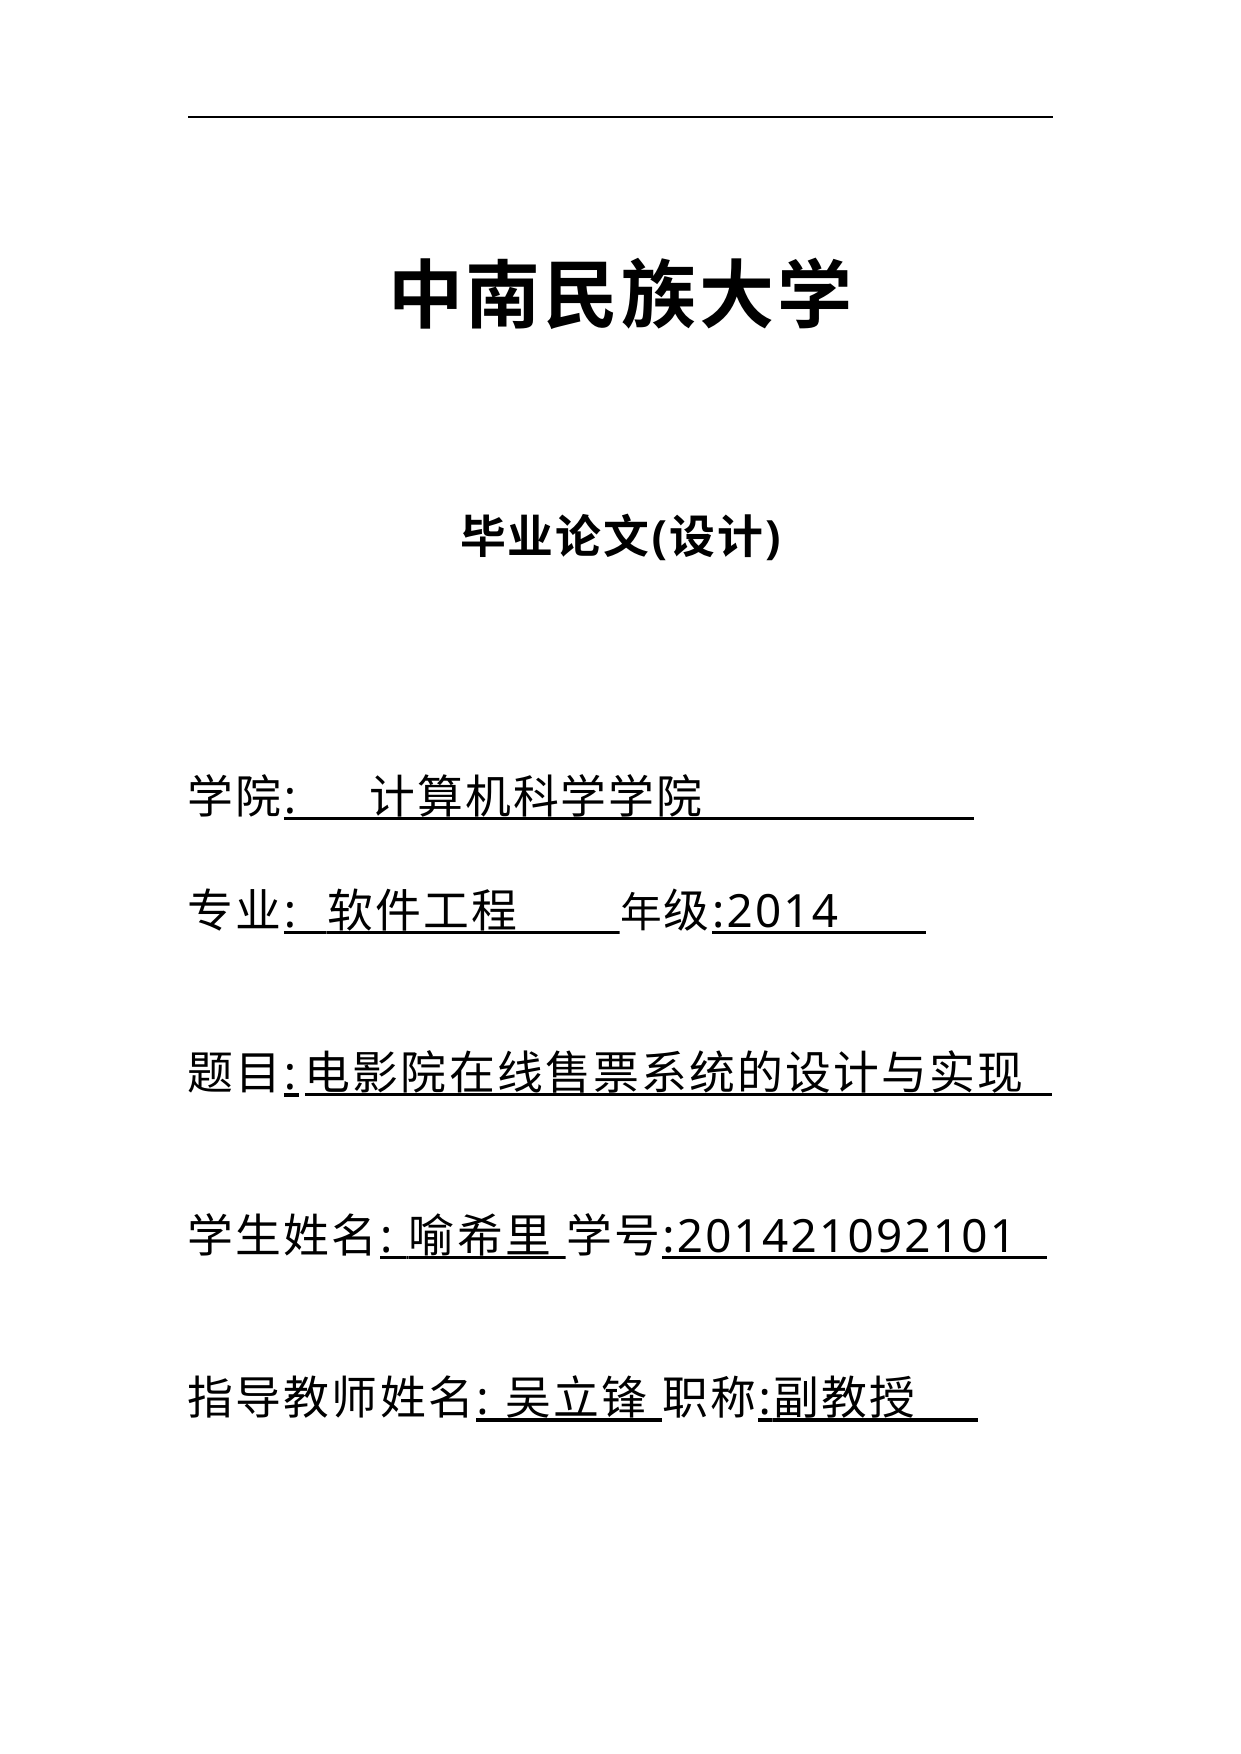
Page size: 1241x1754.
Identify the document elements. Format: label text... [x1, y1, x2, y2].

text 学生姓名: 喻希里 学号:201421092101 [187, 1184, 1053, 1281]
text 专业: 软件工程 年级:2014 [187, 859, 1053, 956]
text 指导教师姓名: 吴立锋 职称:副教授 [187, 1346, 1053, 1444]
text 学院: 计算机科学学院 [187, 745, 1053, 842]
text 题目: 电影院在线售票系统的设计与实现 [187, 1021, 1057, 1119]
text 毕业论文(设计) [187, 485, 1053, 582]
text 中南民族大学 [187, 225, 1053, 355]
